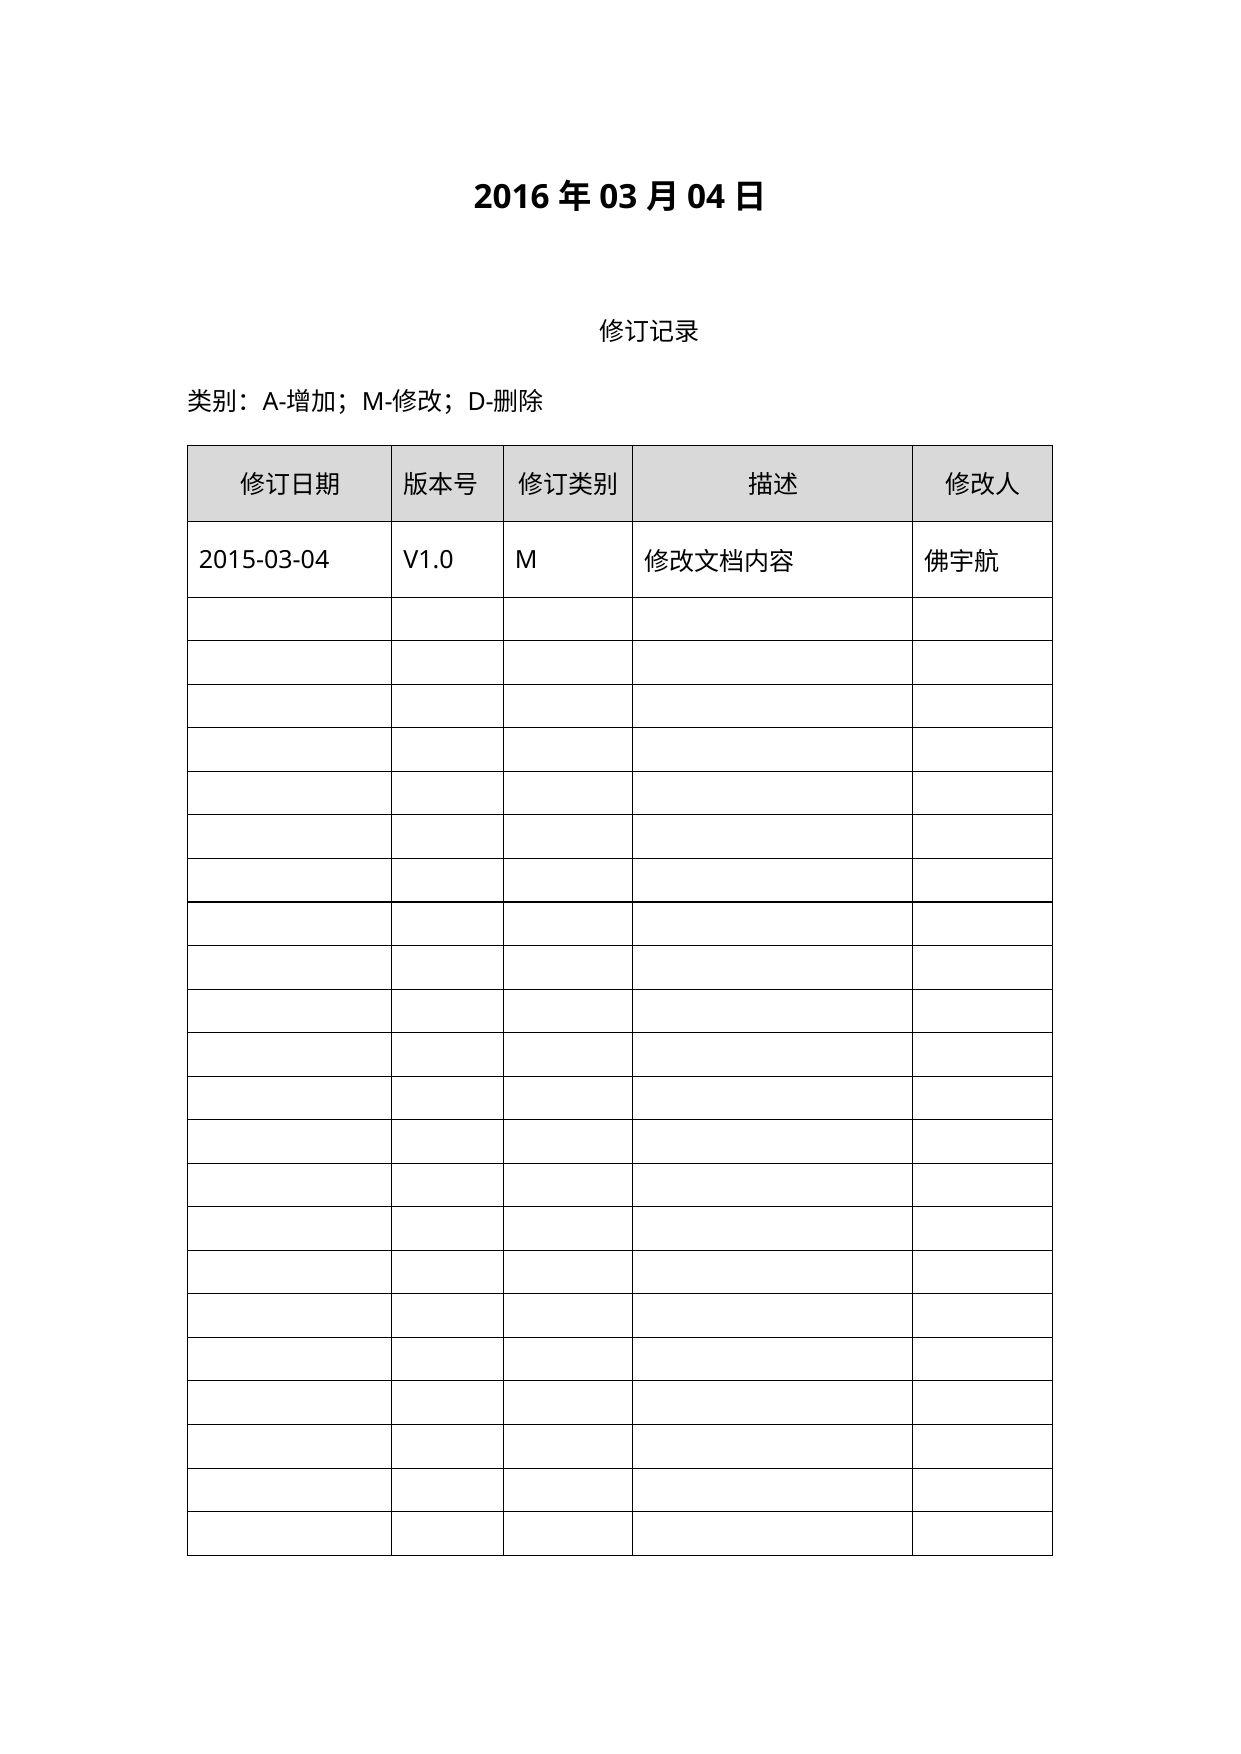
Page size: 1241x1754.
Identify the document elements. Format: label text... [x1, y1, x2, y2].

table_cell [504, 1033, 632, 1076]
table_cell [633, 1338, 912, 1380]
table_cell [188, 1120, 391, 1163]
table_cell [392, 1164, 503, 1206]
table_cell [392, 1207, 503, 1250]
table_cell [633, 1207, 912, 1250]
table_cell [504, 946, 632, 988]
table_cell [188, 1077, 391, 1119]
table_cell [633, 1164, 912, 1206]
table_cell [913, 685, 1052, 727]
table_cell [392, 859, 503, 901]
table_cell [504, 903, 632, 945]
table_cell [504, 1164, 632, 1206]
table_cell [504, 1251, 632, 1293]
table_cell [392, 815, 503, 858]
table_cell [633, 685, 912, 727]
table_cell [504, 1381, 632, 1424]
table_cell [913, 1381, 1052, 1424]
table_cell [913, 1207, 1052, 1250]
table_cell [392, 1338, 503, 1380]
table_cell [392, 1120, 503, 1163]
table_cell [913, 1033, 1052, 1076]
table_cell [504, 1512, 632, 1554]
table_cell [913, 903, 1052, 945]
table_cell [188, 772, 391, 814]
table_cell [913, 1251, 1052, 1293]
table_cell [188, 598, 391, 640]
table_cell [913, 990, 1052, 1032]
table_header 描述 [633, 446, 912, 521]
table_cell [504, 1120, 632, 1163]
table_header 修订日期 [188, 446, 391, 521]
table_cell [633, 990, 912, 1032]
table_cell [188, 859, 391, 901]
table_cell [504, 859, 632, 901]
table_cell [633, 815, 912, 858]
table_cell 修改文档内容 [633, 522, 912, 597]
table_cell [392, 903, 503, 945]
table_cell [504, 990, 632, 1032]
table_cell [392, 1077, 503, 1119]
table_cell [913, 728, 1052, 771]
table_cell [504, 1207, 632, 1250]
table_cell [504, 1469, 632, 1511]
table_cell [633, 1294, 912, 1337]
table_cell [913, 1338, 1052, 1380]
table_cell [633, 772, 912, 814]
table_cell [392, 1425, 503, 1467]
table_cell [633, 1120, 912, 1163]
table_cell [633, 1033, 912, 1076]
table_cell [188, 1294, 391, 1337]
table_cell [504, 815, 632, 858]
table_cell [633, 1469, 912, 1511]
table_cell [188, 990, 391, 1032]
table_cell [188, 903, 391, 945]
table_cell [504, 1425, 632, 1467]
table_cell [504, 685, 632, 727]
table_header 修改人 [913, 446, 1052, 521]
table_cell [504, 772, 632, 814]
table_cell [188, 1381, 391, 1424]
table_cell [392, 946, 503, 988]
table_cell [392, 685, 503, 727]
table_cell [392, 1294, 503, 1337]
table_cell [188, 946, 391, 988]
text 修订记录 [187, 297, 1053, 362]
table_cell [504, 728, 632, 771]
table_cell [913, 1512, 1052, 1554]
table_cell [188, 1512, 391, 1554]
table_cell M [504, 522, 632, 597]
table_cell [392, 1469, 503, 1511]
table_cell [633, 1251, 912, 1293]
table_cell [188, 1338, 391, 1380]
table_cell [392, 1381, 503, 1424]
table_cell [188, 1251, 391, 1293]
table_cell [913, 815, 1052, 858]
text 类别：A-增加；M-修改；D-删除 [187, 367, 1053, 432]
table_cell [188, 1164, 391, 1206]
table_cell [392, 772, 503, 814]
table_cell [633, 903, 912, 945]
table_cell [633, 1077, 912, 1119]
table_cell [392, 1033, 503, 1076]
table_cell [913, 1469, 1052, 1511]
table_cell [913, 1164, 1052, 1206]
table_cell 佛宇航 [913, 522, 1052, 597]
table_cell V1.0 [392, 522, 503, 597]
table_cell [504, 598, 632, 640]
table_cell [504, 1294, 632, 1337]
table_cell [188, 1469, 391, 1511]
table_cell [188, 685, 391, 727]
table_cell [633, 728, 912, 771]
table_cell [633, 859, 912, 901]
table_cell [913, 1425, 1052, 1467]
table_cell [188, 1207, 391, 1250]
text 2016 年 03 月 04 日 [187, 162, 1053, 227]
table_cell [392, 598, 503, 640]
table_cell [913, 1077, 1052, 1119]
table_header 修订类别 [504, 446, 632, 521]
table_cell [392, 990, 503, 1032]
table_cell [913, 598, 1052, 640]
table_cell [633, 641, 912, 684]
table_cell [188, 641, 391, 684]
table_cell [504, 1338, 632, 1380]
table_cell [504, 641, 632, 684]
table_cell [504, 1077, 632, 1119]
table_cell [913, 772, 1052, 814]
table_cell [633, 946, 912, 988]
table_cell [392, 728, 503, 771]
table_cell [392, 1512, 503, 1554]
table_header 版本号 [392, 446, 503, 521]
table_cell [633, 1381, 912, 1424]
table_cell [913, 1294, 1052, 1337]
table_cell [633, 598, 912, 640]
table_cell [913, 641, 1052, 684]
table_cell 2015-03-04 [188, 522, 391, 597]
table_cell [188, 728, 391, 771]
table_cell [913, 1120, 1052, 1163]
table_cell [188, 1425, 391, 1467]
table_cell [633, 1512, 912, 1554]
table_cell [392, 641, 503, 684]
table_cell [188, 815, 391, 858]
table_cell [913, 859, 1052, 901]
table_cell [913, 946, 1052, 988]
table_cell [392, 1251, 503, 1293]
table_cell [633, 1425, 912, 1467]
table_cell [188, 1033, 391, 1076]
